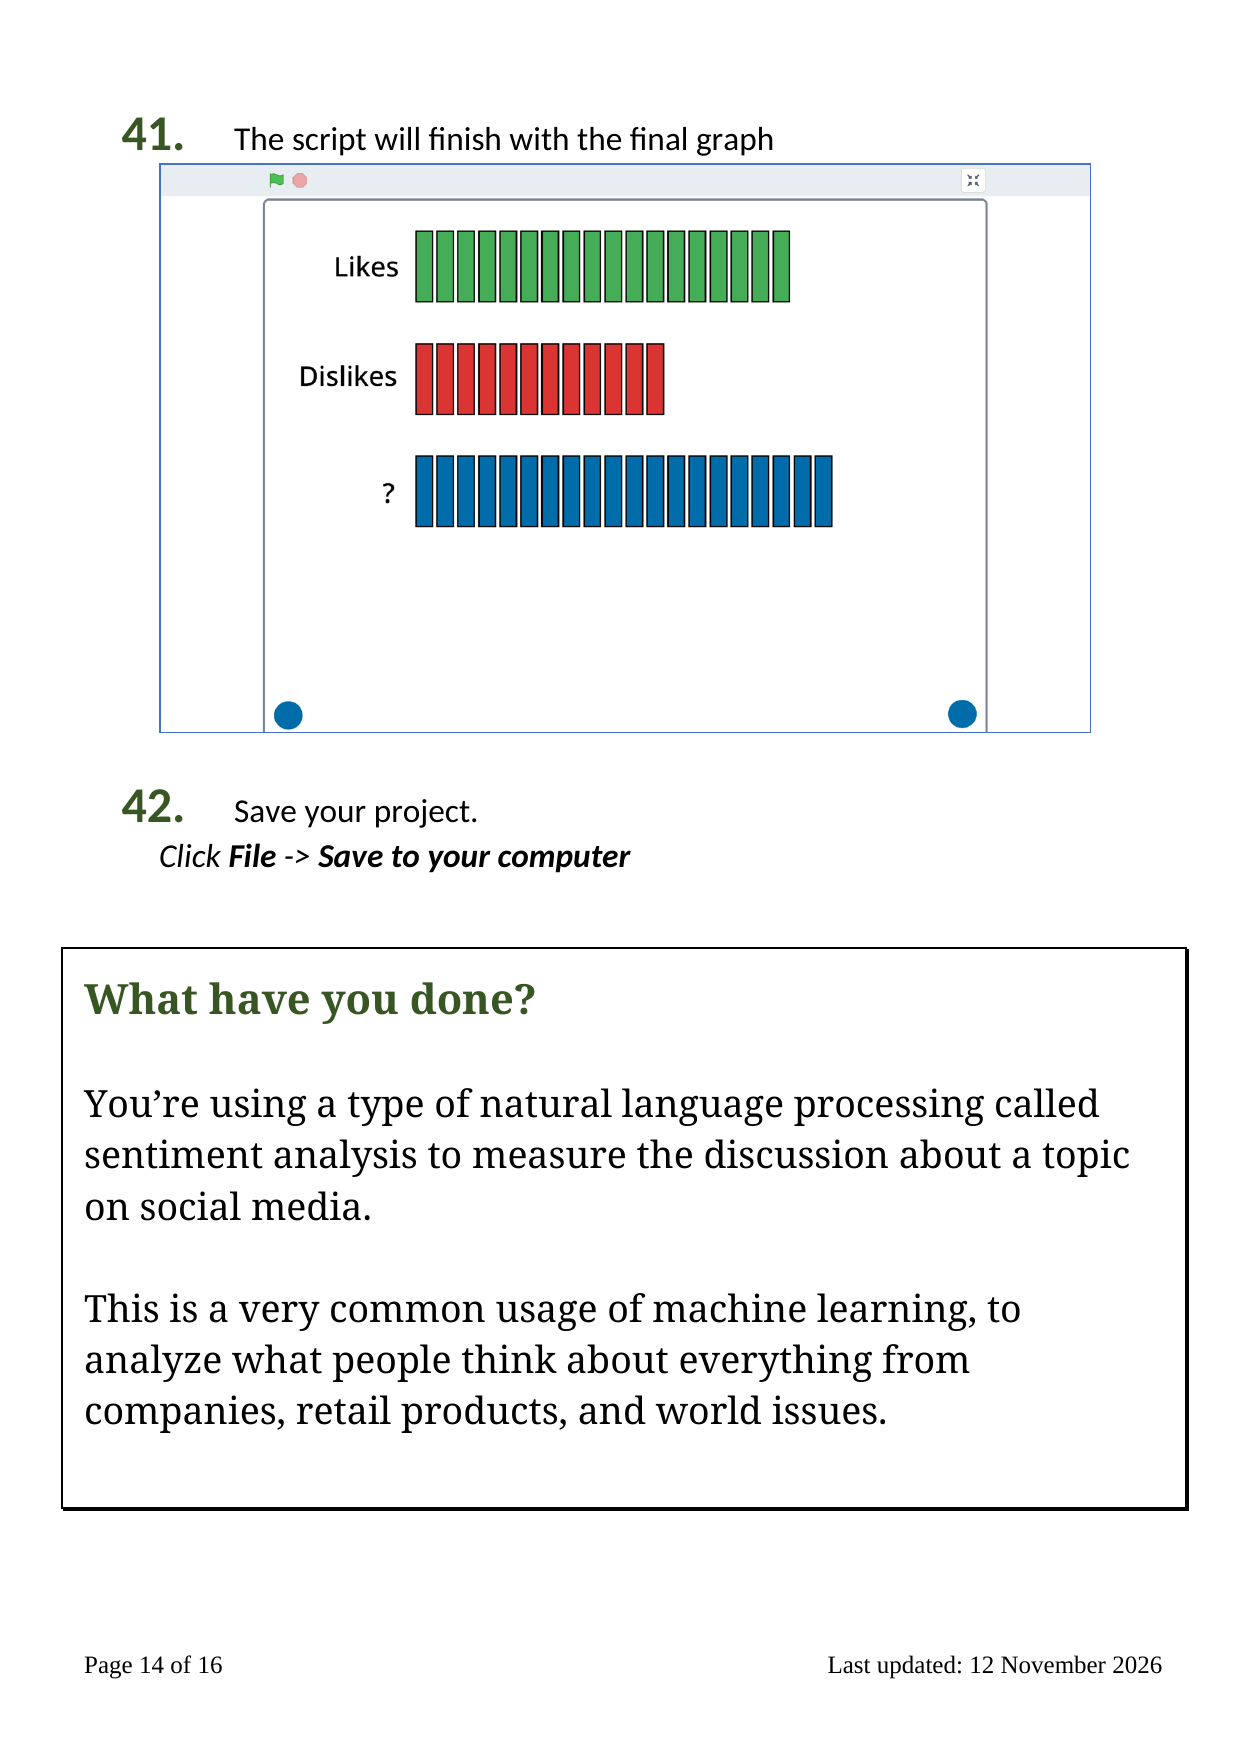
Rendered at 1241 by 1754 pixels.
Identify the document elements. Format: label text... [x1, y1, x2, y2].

text What have you done? [63, 949, 1185, 1027]
text You’re using a type of natural language processing called sentiment analysis to measure the discussion about a topic on social media. [84, 1078, 1164, 1231]
text This is a very common usage of machine learning, to analyze what people think about everything from companies, retail products, and world issues. [84, 1282, 1164, 1435]
picture [161, 165, 1090, 732]
list Save your project. Click File -> Save to your computer [121, 774, 1164, 906]
